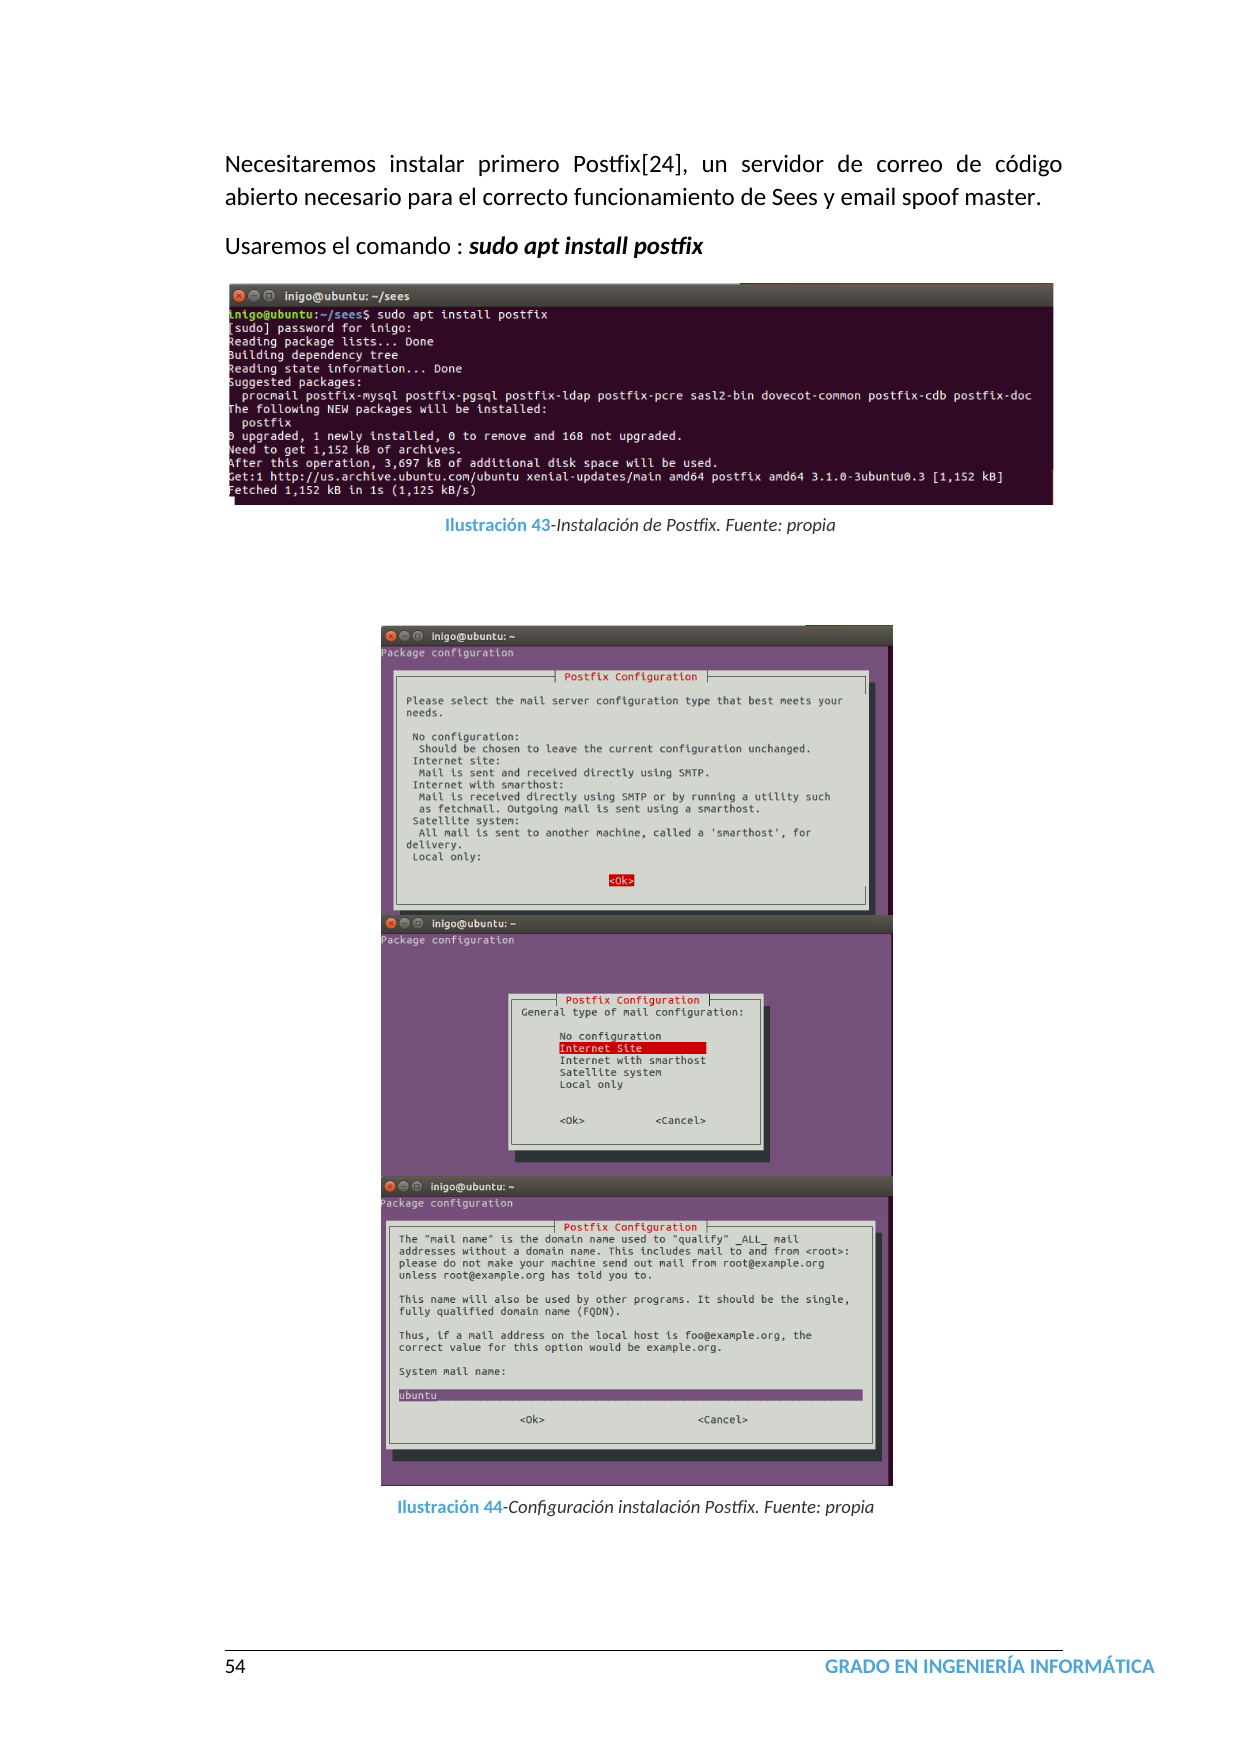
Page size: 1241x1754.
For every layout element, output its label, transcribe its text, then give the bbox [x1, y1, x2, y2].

picture [381, 625, 893, 1486]
picture [229, 283, 1054, 505]
text Necesitaremos instalar primero Postfix[24], un servidor de correo de código abierto necesario para el correcto funcionamiento de Sees y email spoof master. [224, 148, 1063, 211]
text Usaremos el comando : sudo apt install postfix [224, 230, 1063, 261]
